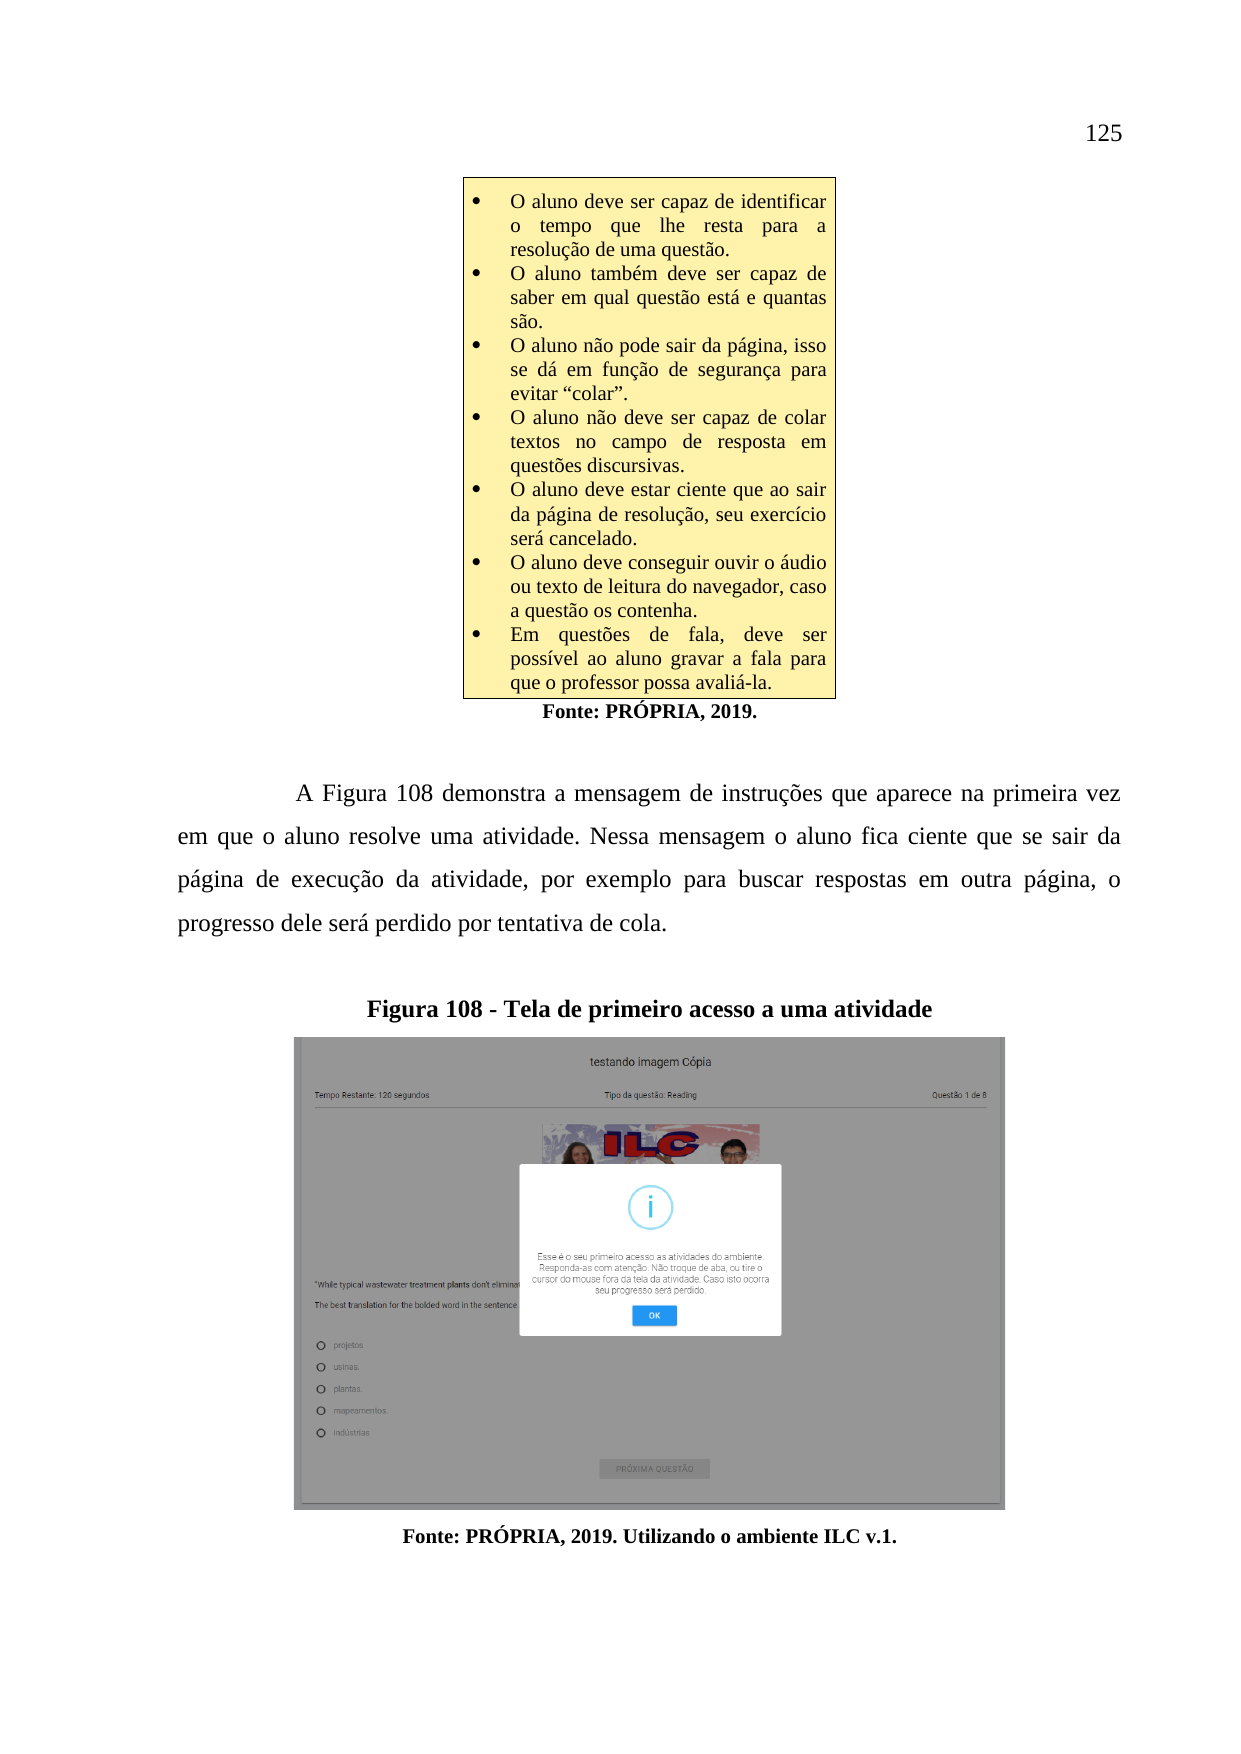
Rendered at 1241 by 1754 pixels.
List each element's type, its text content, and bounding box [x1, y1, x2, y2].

text Fonte: PRÓPRIA, 2019. Utilizando o ambiente ILC v.1. [177, 1523, 1122, 1548]
picture [293, 1037, 1006, 1510]
list O aluno deve ser capaz de identificar o tempo que lhe resta para a resolução de uma questão. [464, 178, 835, 249]
list O aluno deve estar ciente que ao sair da página de resolução, seu exercício será cancelado. [464, 466, 835, 538]
text Fonte: PRÓPRIA, 2019. [177, 699, 1122, 723]
list Em questões de fala, deve ser possível ao aluno gravar a fala para que o professor possa avaliá-la. [464, 610, 835, 698]
list O aluno também deve ser capaz de saber em qual questão está e quantas são. [464, 249, 835, 322]
list O aluno deve conseguir ouvir o áudio ou texto de leitura do navegador, caso a questão os contenha. [464, 538, 835, 610]
list O aluno não pode sair da página, isso se dá em função de segurança para evitar “colar”. [464, 322, 835, 394]
list O aluno não deve ser capaz de colar textos no campo de resposta em questões discursivas. [464, 394, 835, 466]
text A Figura 108 demonstra a mensagem de instruções que aparece na primeira vez em que o aluno resolve uma atividade. Nessa mensagem o aluno fica ciente que se sair da página de execução da atividade, por exemplo para buscar respostas em outra página, o progresso dele será perdido por tentativa de cola. [177, 778, 1122, 936]
